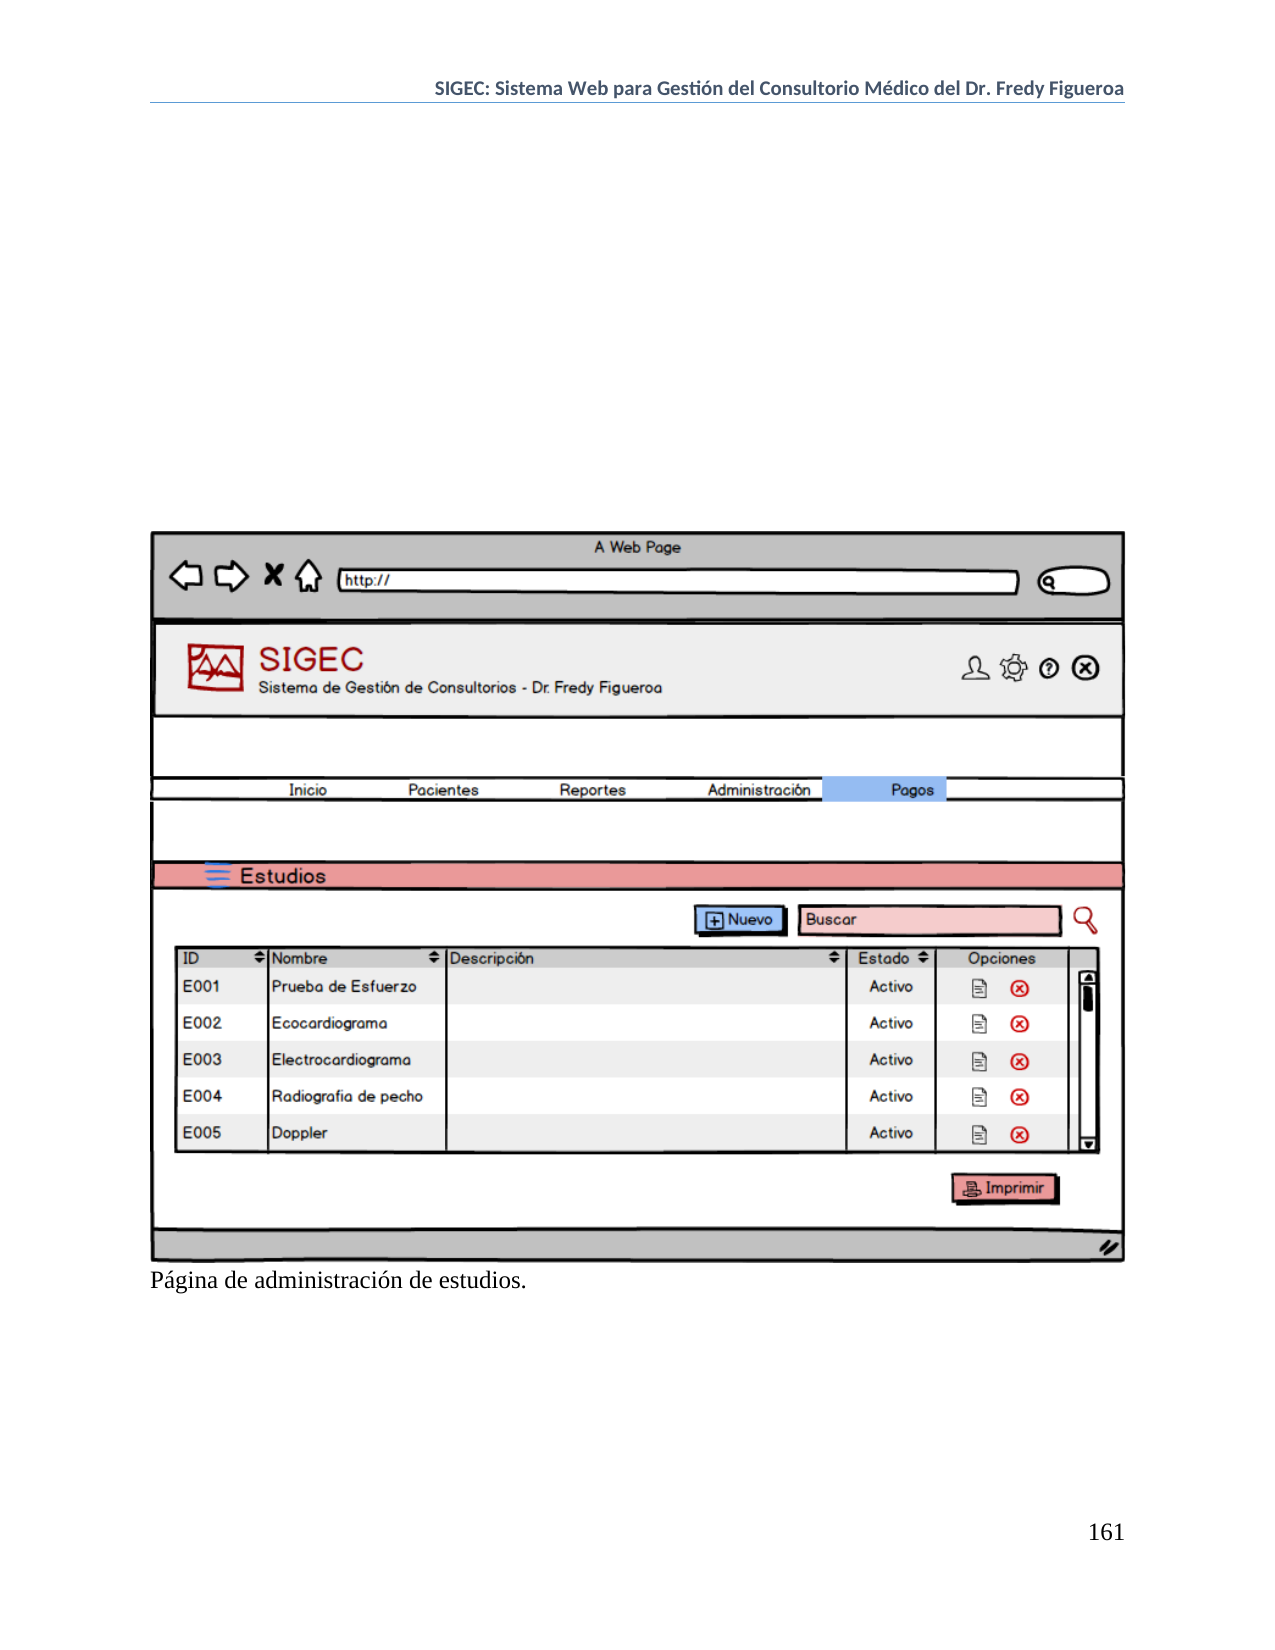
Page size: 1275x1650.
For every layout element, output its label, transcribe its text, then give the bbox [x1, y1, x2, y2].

text Página de administración de estudios. [150, 1263, 1125, 1294]
picture [150, 531, 1125, 1263]
